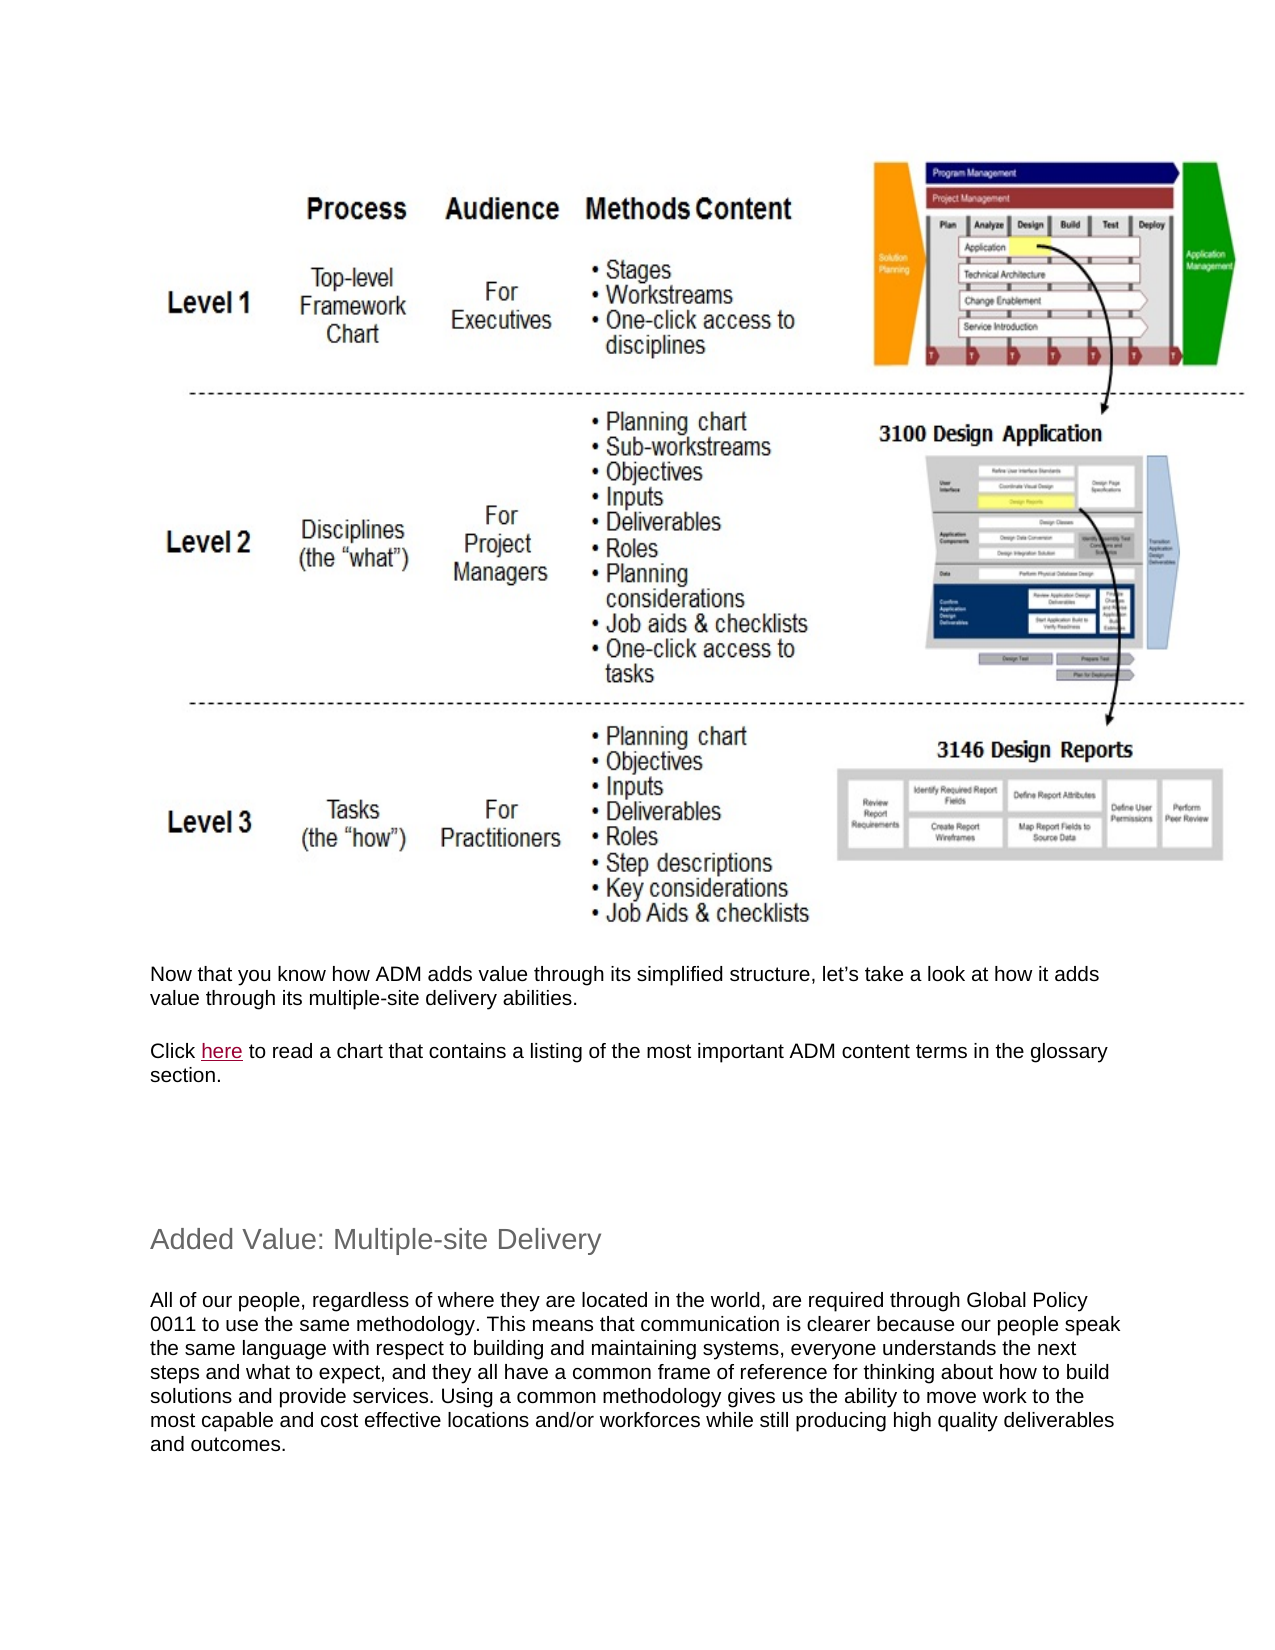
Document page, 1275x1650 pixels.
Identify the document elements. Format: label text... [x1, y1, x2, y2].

text Click here to read a chart that contains a listing of the most important ADM content terms in the glossary section. [150, 1039, 1125, 1087]
text All of our people, regardless of where they are located in the world, are required through Global Policy 0011 to use the same methodology. This means that communication is clearer because our people speak the same language with respect to building and maintaining systems, everyone understands the next steps and what to expect, and they all have a common frame of reference for thinking about how to build solutions and provide services. Using a common methodology gives us the ability to move work to the most capable and cost effective locations and/or workforces while still producing high quality deliverables and outcomes. [150, 1288, 1125, 1455]
text Now that you know how ADM adds value through its simplified structure, let’s take a look at how it adds value through its multiple-site delivery abilities. [150, 962, 1125, 1010]
picture [150, 150, 1250, 933]
text Added Value: Multiple-site Delivery [150, 1222, 1125, 1256]
